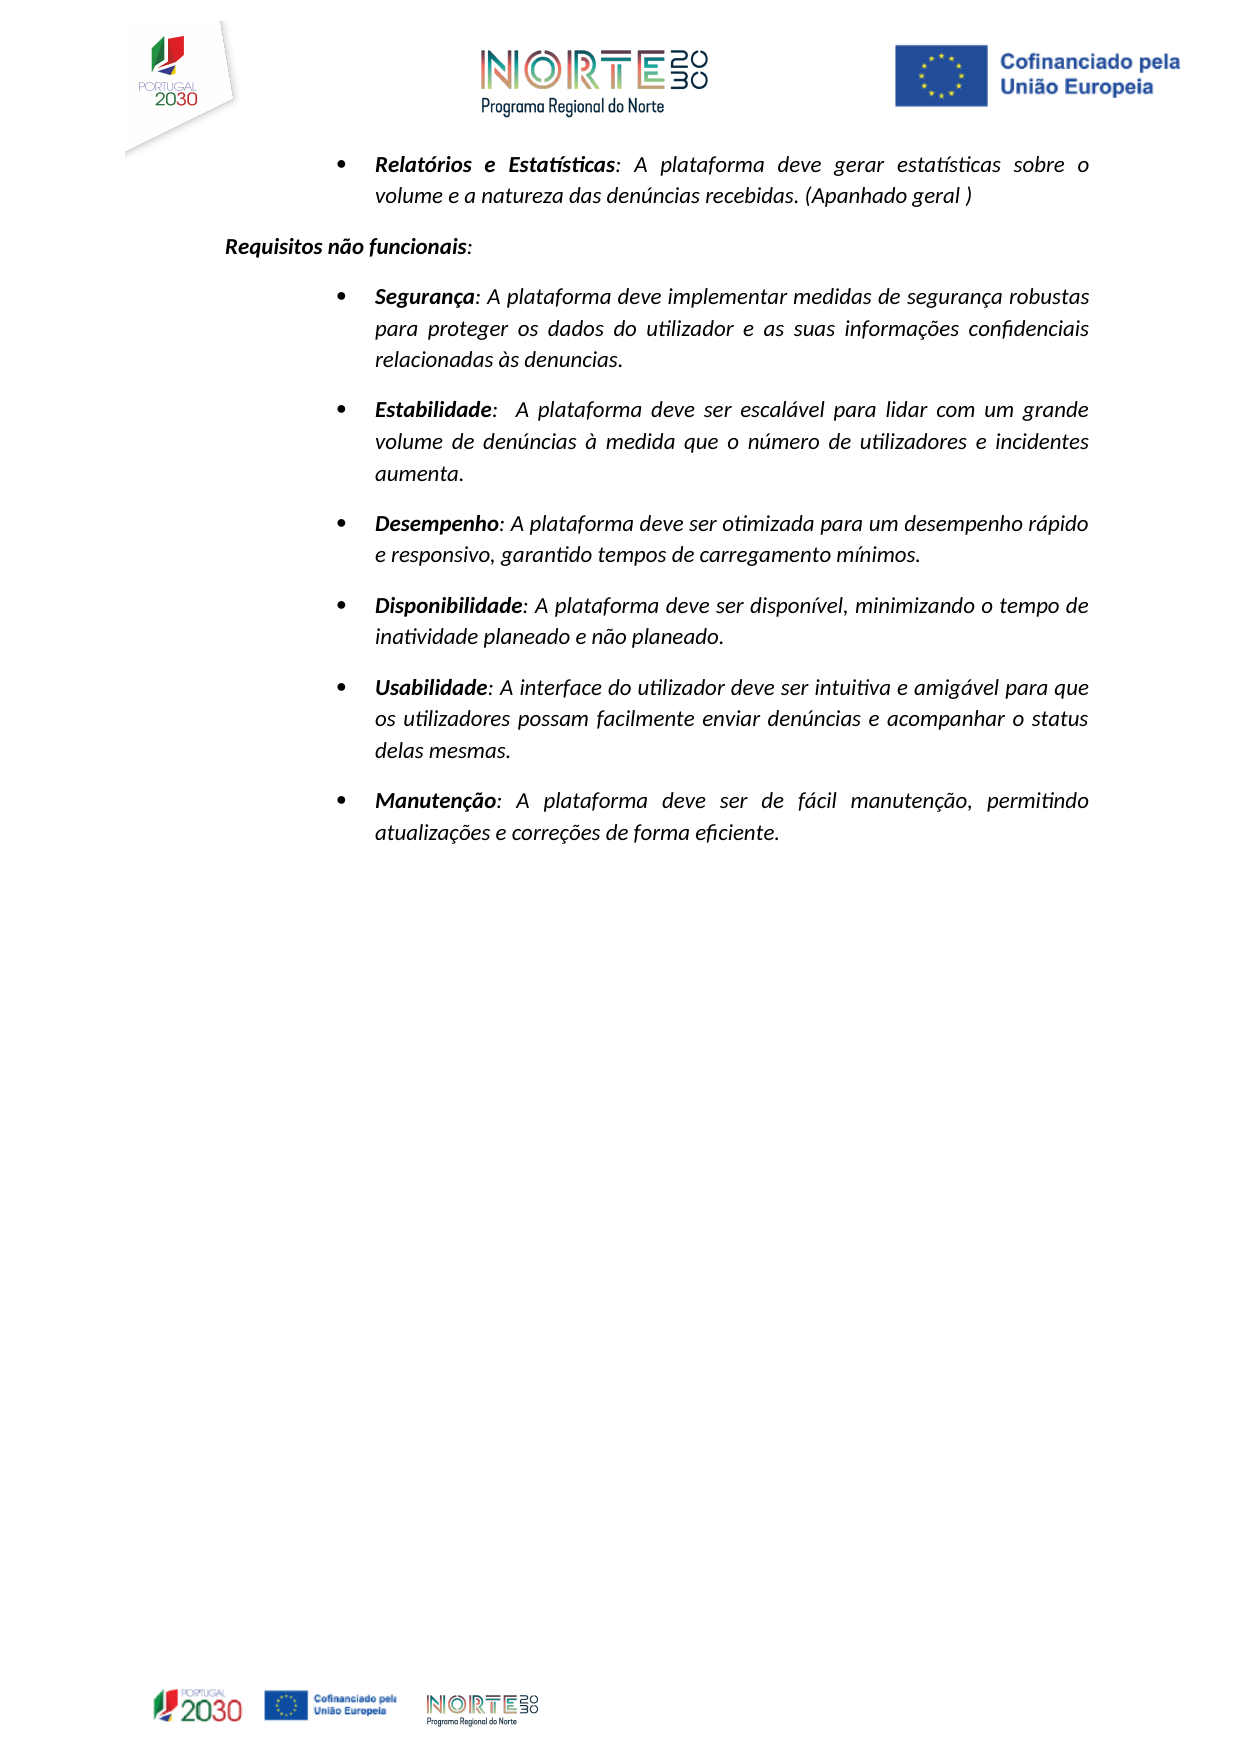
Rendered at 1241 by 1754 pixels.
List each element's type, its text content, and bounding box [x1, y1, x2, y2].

picture [881, 20, 1220, 137]
text Requisitos não funcionais: [225, 232, 1090, 260]
picture [125, 21, 284, 160]
picture [419, 1687, 541, 1732]
list Segurança: A plataforma deve implementar medidas de segurança robustas para proteger os dados do utilizador e as suas informações confidenciais relacionadas às denuncias. [337, 282, 1090, 373]
picture [150, 1686, 397, 1723]
picture [466, 20, 724, 133]
list Desempenho: A plataforma deve ser otimizada para um desempenho rápido e responsivo, garantido tempos de carregamento mínimos. [337, 509, 1090, 569]
list Usabilidade: A interface do utilizador deve ser intuitiva e amigável para que os utilizadores possam facilmente enviar denúncias e acompanhar o status delas mesmas. [337, 673, 1090, 764]
list Relatórios e Estatísticas: A plataforma deve gerar estatísticas sobre o volume e a natureza das denúncias recebidas. (Apanhado geral ) [337, 150, 1090, 209]
list Disponibilidade: A plataforma deve ser disponível, minimizando o tempo de inatividade planeado e não planeado. [337, 591, 1090, 651]
list Manutenção: A plataforma deve ser de fácil manutenção, permitindo atualizações e correções de forma eficiente. [337, 786, 1090, 846]
list Estabilidade: A plataforma deve ser escalável para lidar com um grande volume de denúncias à medida que o número de utilizadores e incidentes aumenta. [337, 396, 1090, 487]
